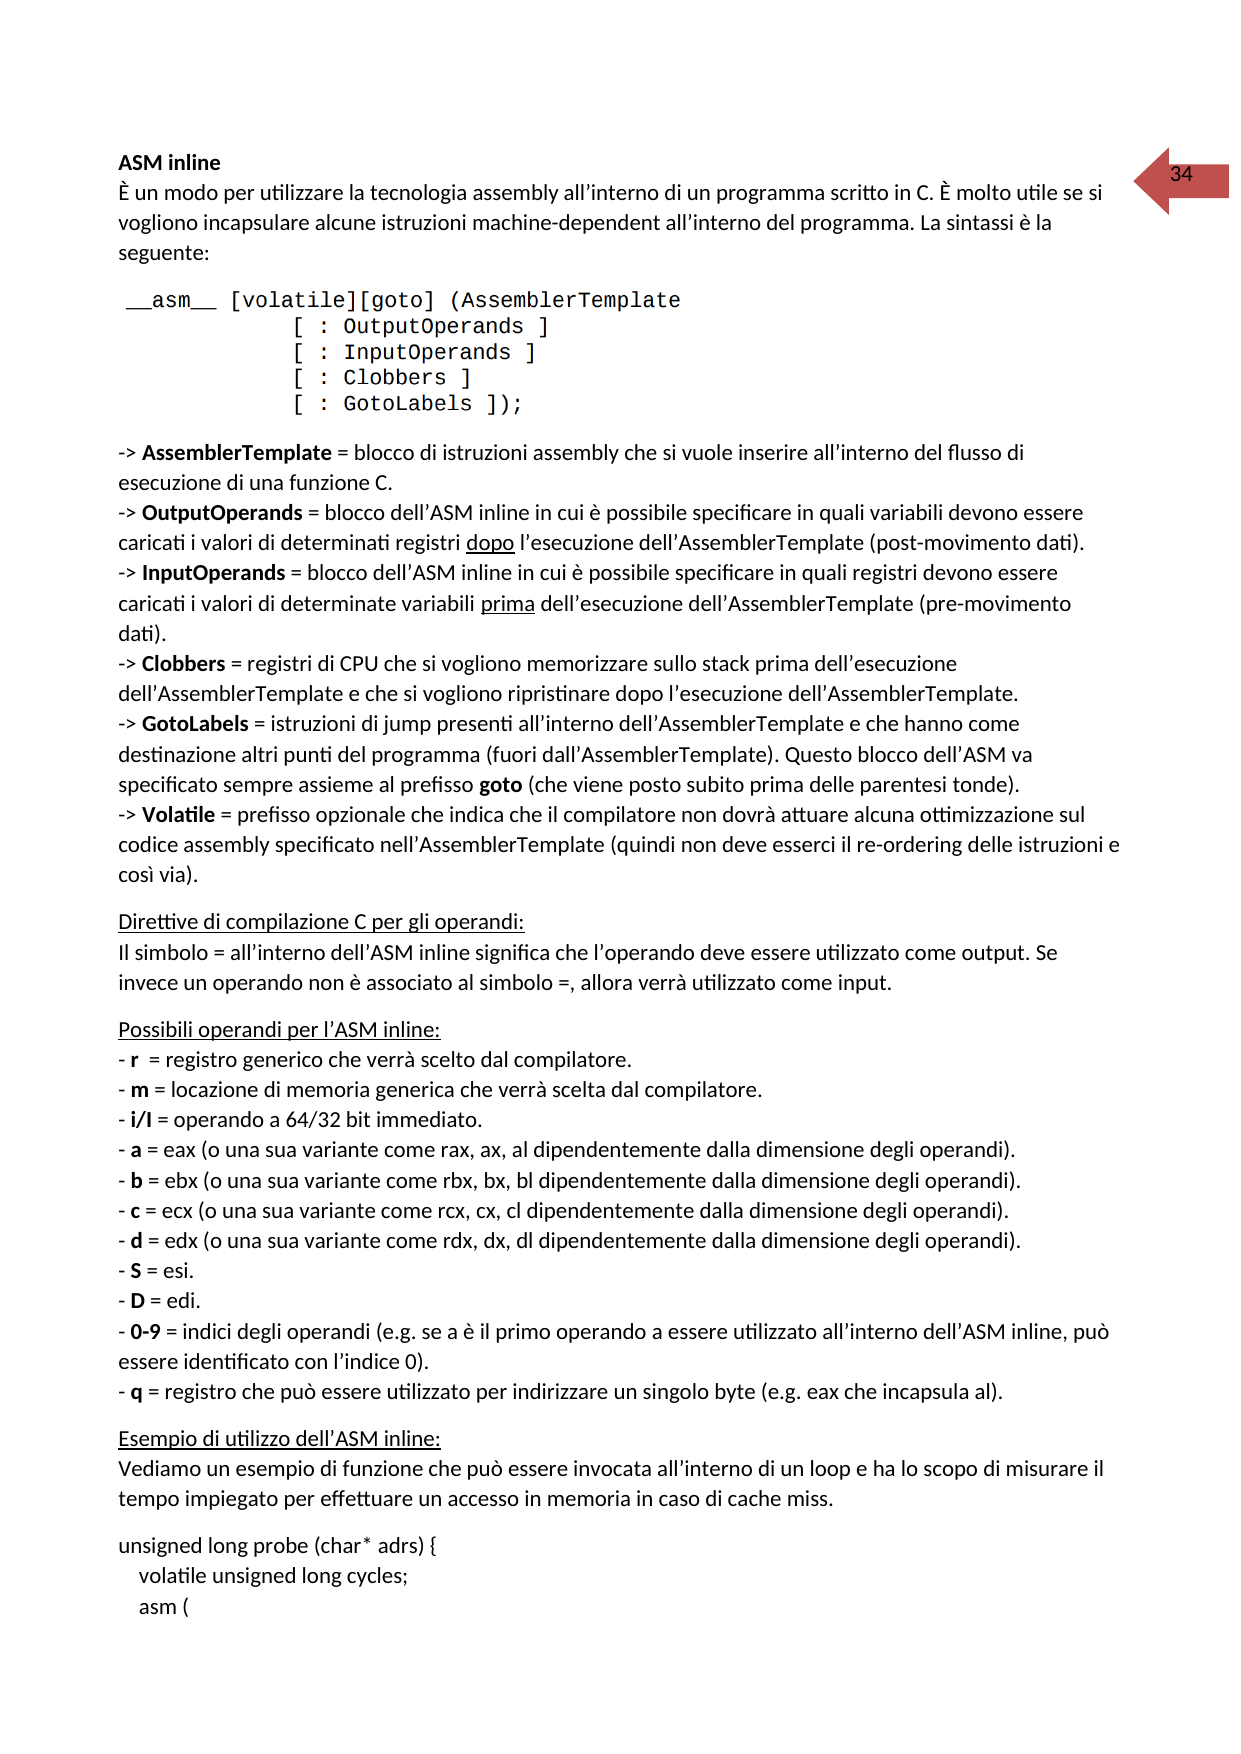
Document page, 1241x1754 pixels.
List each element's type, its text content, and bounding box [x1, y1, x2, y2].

text Esempio di utilizzo dell’ASM inline: Vediamo un esempio di funzione che può essere invocata all’interno di un loop e ha lo scopo di misurare il tempo impiegato per effettuare un accesso in memoria in caso di cache miss. [118, 1424, 1122, 1513]
picture [118, 285, 689, 419]
text Direttive di compilazione C per gli operandi: Il simbolo = all’interno dell’ASM inline significa che l’operando deve essere utilizzato come output. Se invece un operando non è associato al simbolo =, allora verrà utilizzato come input. [118, 907, 1122, 996]
text Possibili operandi per l’ASM inline: - r = registro generico che verrà scelto dal compilatore. - m = locazione di memoria generica che verrà scelta dal compilatore. - i/I = operando a 64/32 bit immediato. - a = eax (o una sua variante come rax, ax, al dipendentemente dalla dimensione degli operandi). - b = ebx (o una sua variante come rbx, bx, bl dipendentemente dalla dimensione degli operandi). - c = ecx (o una sua variante come rcx, cx, cl dipendentemente dalla dimensione degli operandi). - d = edx (o una sua variante come rdx, dx, dl dipendentemente dalla dimensione degli operandi). - S = esi. - D = edi. - 0-9 = indici degli operandi (e.g. se a è il primo operando a essere utilizzato all’interno dell’ASM inline, può essere identificato con l’indice 0). - q = registro che può essere utilizzato per indirizzare un singolo byte (e.g. eax che incapsula al). [118, 1015, 1122, 1405]
text -> AssemblerTemplate = blocco di istruzioni assembly che si vuole inserire all’interno del flusso di esecuzione di una funzione C. -> OutputOperands = blocco dell’ASM inline in cui è possibile specificare in quali variabili devono essere caricati i valori di determinati registri dopo l’esecuzione dell’AssemblerTemplate (post-movimento dati). -> InputOperands = blocco dell’ASM inline in cui è possibile specificare in quali registri devono essere caricati i valori di determinate variabili prima dell’esecuzione dell’AssemblerTemplate (pre-movimento dati). -> Clobbers = registri di CPU che si vogliono memorizzare sullo stack prima dell’esecuzione dell’AssemblerTemplate e che si vogliono ripristinare dopo l’esecuzione dell’AssemblerTemplate. -> GotoLabels = istruzioni di jump presenti all’interno dell’AssemblerTemplate e che hanno come destinazione altri punti del programma (fuori dall’AssemblerTemplate). Questo blocco dell’ASM va specificato sempre assieme al prefisso goto (che viene posto subito prima delle parentesi tonde). -> Volatile = prefisso opzionale che indica che il compilatore non dovrà attuare alcuna ottimizzazione sul codice assembly specificato nell’AssemblerTemplate (quindi non deve esserci il re-ordering delle istruzioni e così via). [118, 438, 1122, 889]
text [118, 1531, 1122, 1620]
text ASM inline È un modo per utilizzare la tecnologia assembly all’interno di un programma scritto in C. È molto utile se si vogliono incapsulare alcune istruzioni machine-dependent all’interno del programma. La sintassi è la seguente: [118, 148, 1122, 266]
